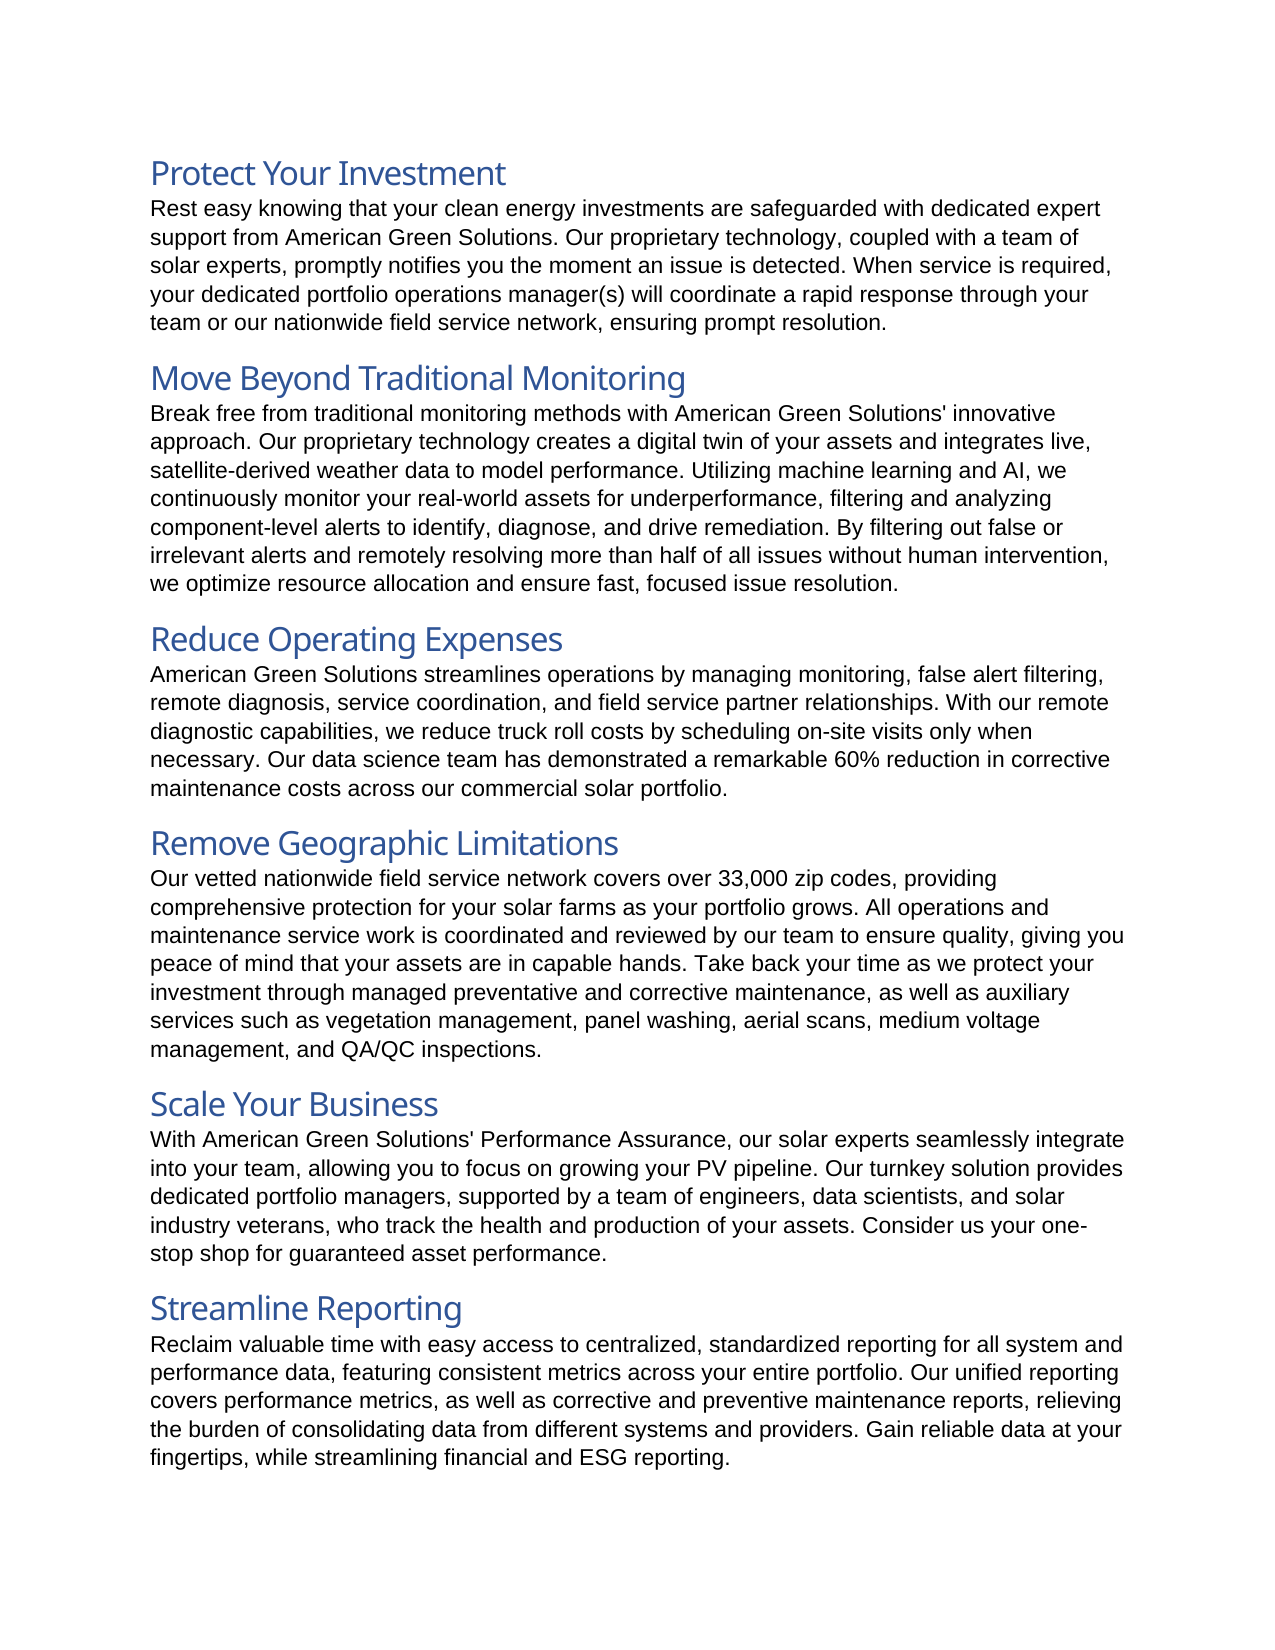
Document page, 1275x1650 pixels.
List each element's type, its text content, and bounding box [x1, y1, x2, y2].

title Move Beyond Traditional Monitoring [150, 354, 1125, 400]
title Reduce Operating Expenses [150, 615, 1125, 661]
text Rest easy knowing that your clean energy investments are safeguarded with dedicated expert support from American Green Solutions. Our proprietary technology, coupled with a team of solar experts, promptly notifies you the moment an issue is detected. When service is required, your dedicated portfolio operations manager(s) will coordinate a rapid response through your team or our nationwide field service network, ensuring prompt resolution. [150, 195, 1125, 336]
title Scale Your Business [150, 1081, 1125, 1126]
title Remove Geographic Limitations [150, 820, 1125, 865]
text Reclaim valuable time with easy access to centralized, standardized reporting for all system and performance data, featuring consistent metrics across your entire portfolio. Our unified reporting covers performance metrics, as well as corrective and preventive maintenance reports, relieving the burden of consolidating data from different systems and providers. Gain reliable data at your fingertips, while streamlining financial and ESG reporting. [150, 1331, 1125, 1471]
text With American Green Solutions' Performance Assurance, our solar experts seamlessly integrate into your team, allowing you to focus on growing your PV pipeline. Our turnkey solution provides dedicated portfolio managers, supported by a team of engineers, data scientists, and solar industry veterans, who track the health and production of your assets. Consider us your one-stop shop for guaranteed asset performance. [150, 1126, 1125, 1266]
title Streamline Reporting [150, 1285, 1125, 1331]
text Our vetted nationwide field service network covers over 33,000 zip codes, providing comprehensive protection for your solar farms as your portfolio grows. All operations and maintenance service work is coordinated and reviewed by our team to ensure quality, giving you peace of mind that your assets are in capable hands. Take back your time as we protect your investment through managed preventative and corrective maintenance, as well as auxiliary services such as vegetation management, panel washing, aerial scans, medium voltage management, and QA/QC inspections. [150, 865, 1125, 1062]
text American Green Solutions streamlines operations by managing monitoring, false alert filtering, remote diagnosis, service coordination, and field service partner relationships. With our remote diagnostic capabilities, we reduce truck roll costs by scheduling on-site visits only when necessary. Our data science team has demonstrated a remarkable 60% reduction in corrective maintenance costs across our commercial solar portfolio. [150, 661, 1125, 801]
text Break free from traditional monitoring methods with American Green Solutions' innovative approach. Our proprietary technology creates a digital twin of your assets and integrates live, satellite-derived weather data to model performance. Utilizing machine learning and AI, we continuously monitor your real-world assets for underperformance, filtering and analyzing component-level alerts to identify, diagnose, and drive remediation. By filtering out false or irrelevant alerts and remotely resolving more than half of all issues without human intervention, we optimize resource allocation and ensure fast, focused issue resolution. [150, 400, 1125, 597]
title Protect Your Investment [150, 150, 1125, 195]
